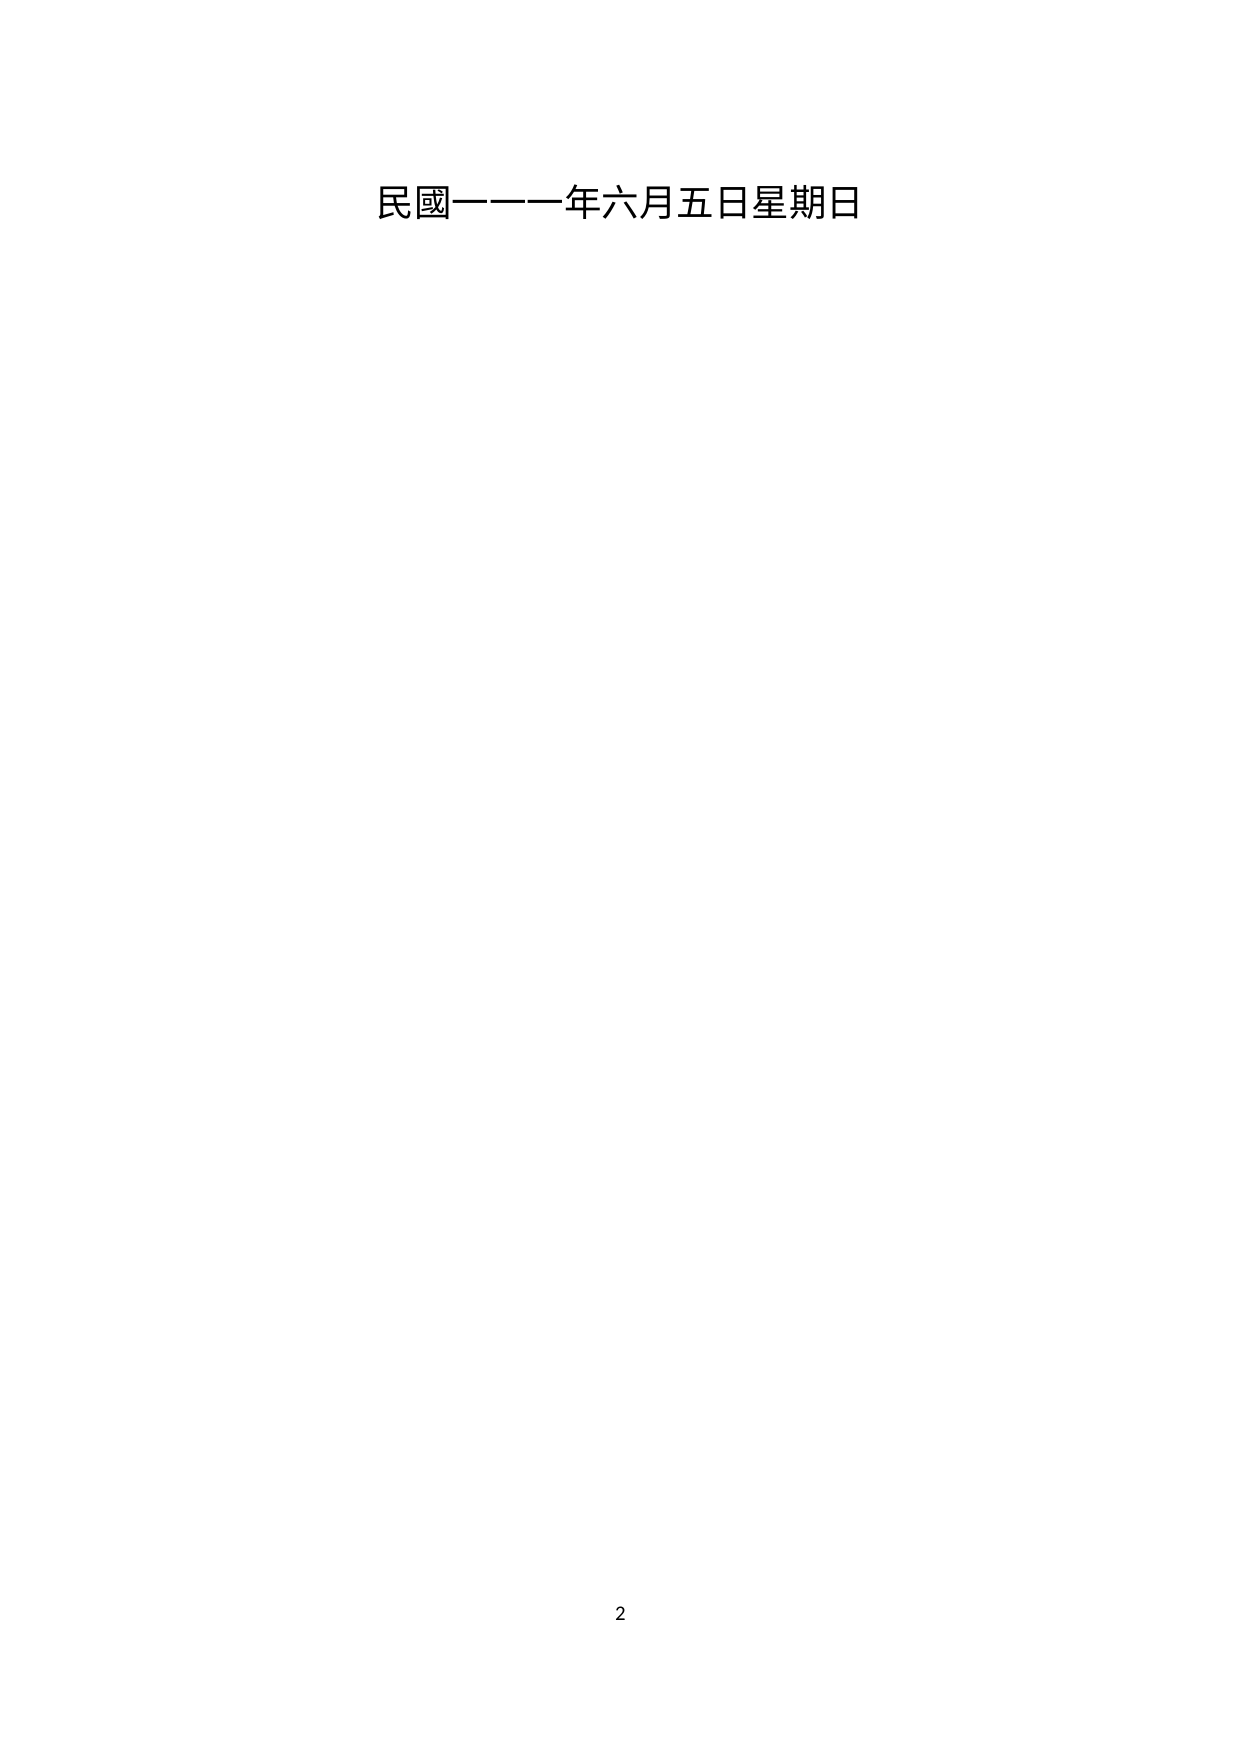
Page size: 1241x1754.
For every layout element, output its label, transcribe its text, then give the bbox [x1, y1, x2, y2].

text 民國一一一年六月五日星期日 [187, 162, 1053, 237]
